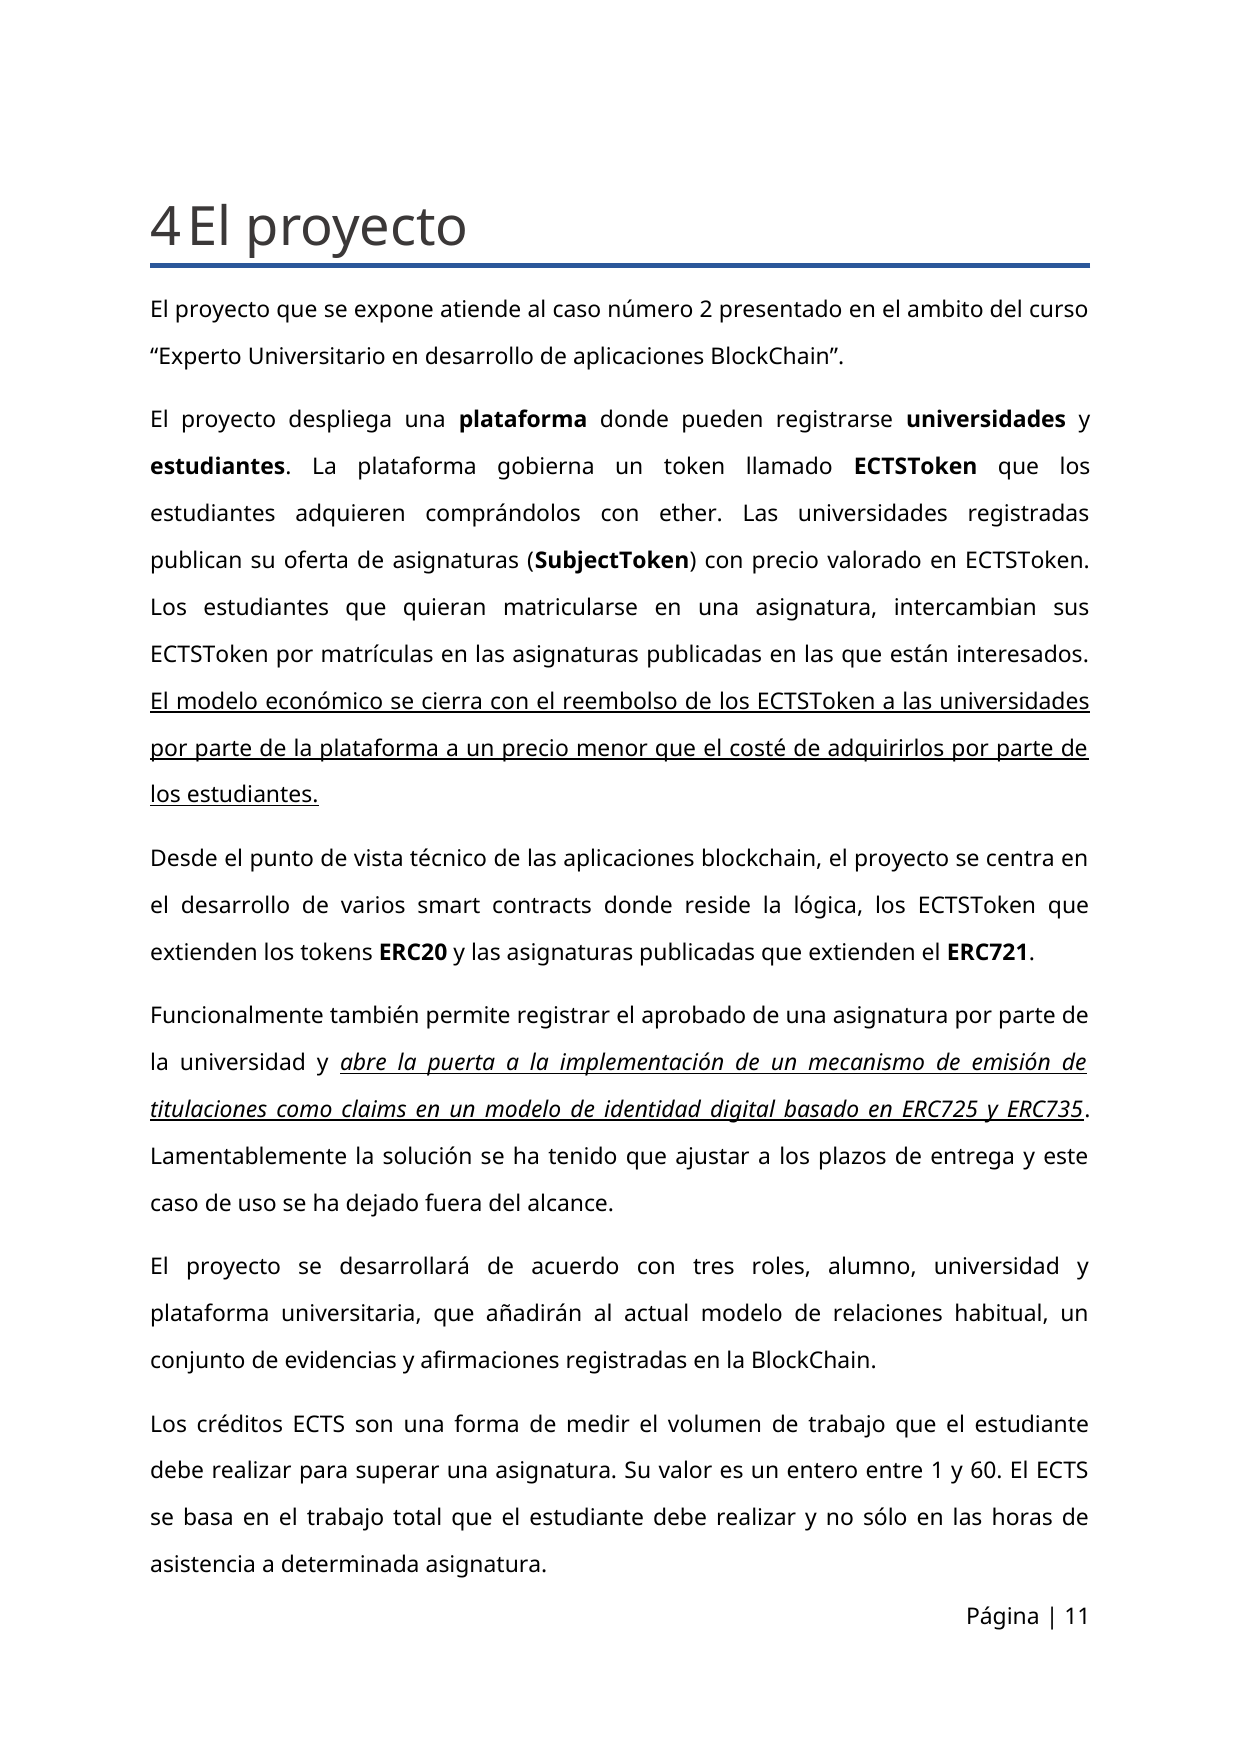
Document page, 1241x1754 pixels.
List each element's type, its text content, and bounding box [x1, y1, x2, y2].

text El proyecto despliega una plataforma donde pueden registrarse universidades y estudiantes. La plataforma gobierna un token llamado ECTSToken que los estudiantes adquieren comprándolos con ether. Las universidades registradas publican su oferta de asignaturas (SubjectToken) con precio valorado en ECTSToken. Los estudiantes que quieran matricularse en una asignatura, intercambian sus ECTSToken por matrículas en las asignaturas publicadas en las que están interesados. El modelo económico se cierra con el reembolso de los ECTSToken a las universidades por parte de la plataforma a un precio menor que el costé de adquirirlos por parte de los estudiantes. [150, 403, 1090, 711]
text Funcionalmente también permite registrar el aprobado de una asignatura por parte de la universidad y abre la puerta a la implementación de un mecanismo de emisión de titulaciones como claims en un modelo de identidad digital basado en ERC725 y ERC735. Lamentablemente la solución se ha tenido que ajustar a los plazos de entrega y este caso de uso se ha dejado fuera del alcance. [150, 999, 1090, 1218]
text El proyecto despliega una plataforma donde pueden registrarse universidades y estudiantes. La plataforma gobierna un token llamado ECTSToken que los estudiantes adquieren comprándolos con ether. Las universidades registradas publican su oferta de asignaturas (SubjectToken) con precio valorado en ECTSToken. Los estudiantes que quieran matricularse en una asignatura, intercambian sus ECTSToken por matrículas en las asignaturas publicadas en las que están interesados. El modelo económico se cierra con el reembolso de los ECTSToken a las universidades por parte de la plataforma a un precio menor que el costé de adquirirlos por parte de los estudiantes. [150, 713, 1090, 810]
text El proyecto que se expone atiende al caso número 2 presentado en el ambito del curso “Experto Universitario en desarrollo de aplicaciones BlockChain”. [150, 293, 1090, 371]
subtitle El proyecto [150, 187, 1090, 263]
text Desde el punto de vista técnico de las aplicaciones blockchain, el proyecto se centra en el desarrollo de varios smart contracts donde reside la lógica, los ECTSToken que extienden los tokens ERC20 y las asignaturas publicadas que extienden el ERC721. [150, 842, 1090, 967]
text El proyecto se desarrollará de acuerdo con tres roles, alumno, universidad y plataforma universitaria, que añadirán al actual modelo de relaciones habitual, un conjunto de evidencias y afirmaciones registradas en la BlockChain. [150, 1250, 1090, 1375]
text Los créditos ECTS son una forma de medir el volumen de trabajo que el estudiante debe realizar para superar una asignatura. Su valor es un entero entre 1 y 60. El ECTS se basa en el trabajo total que el estudiante debe realizar y no sólo en las horas de asistencia a determinada asignatura. [150, 1408, 1090, 1579]
